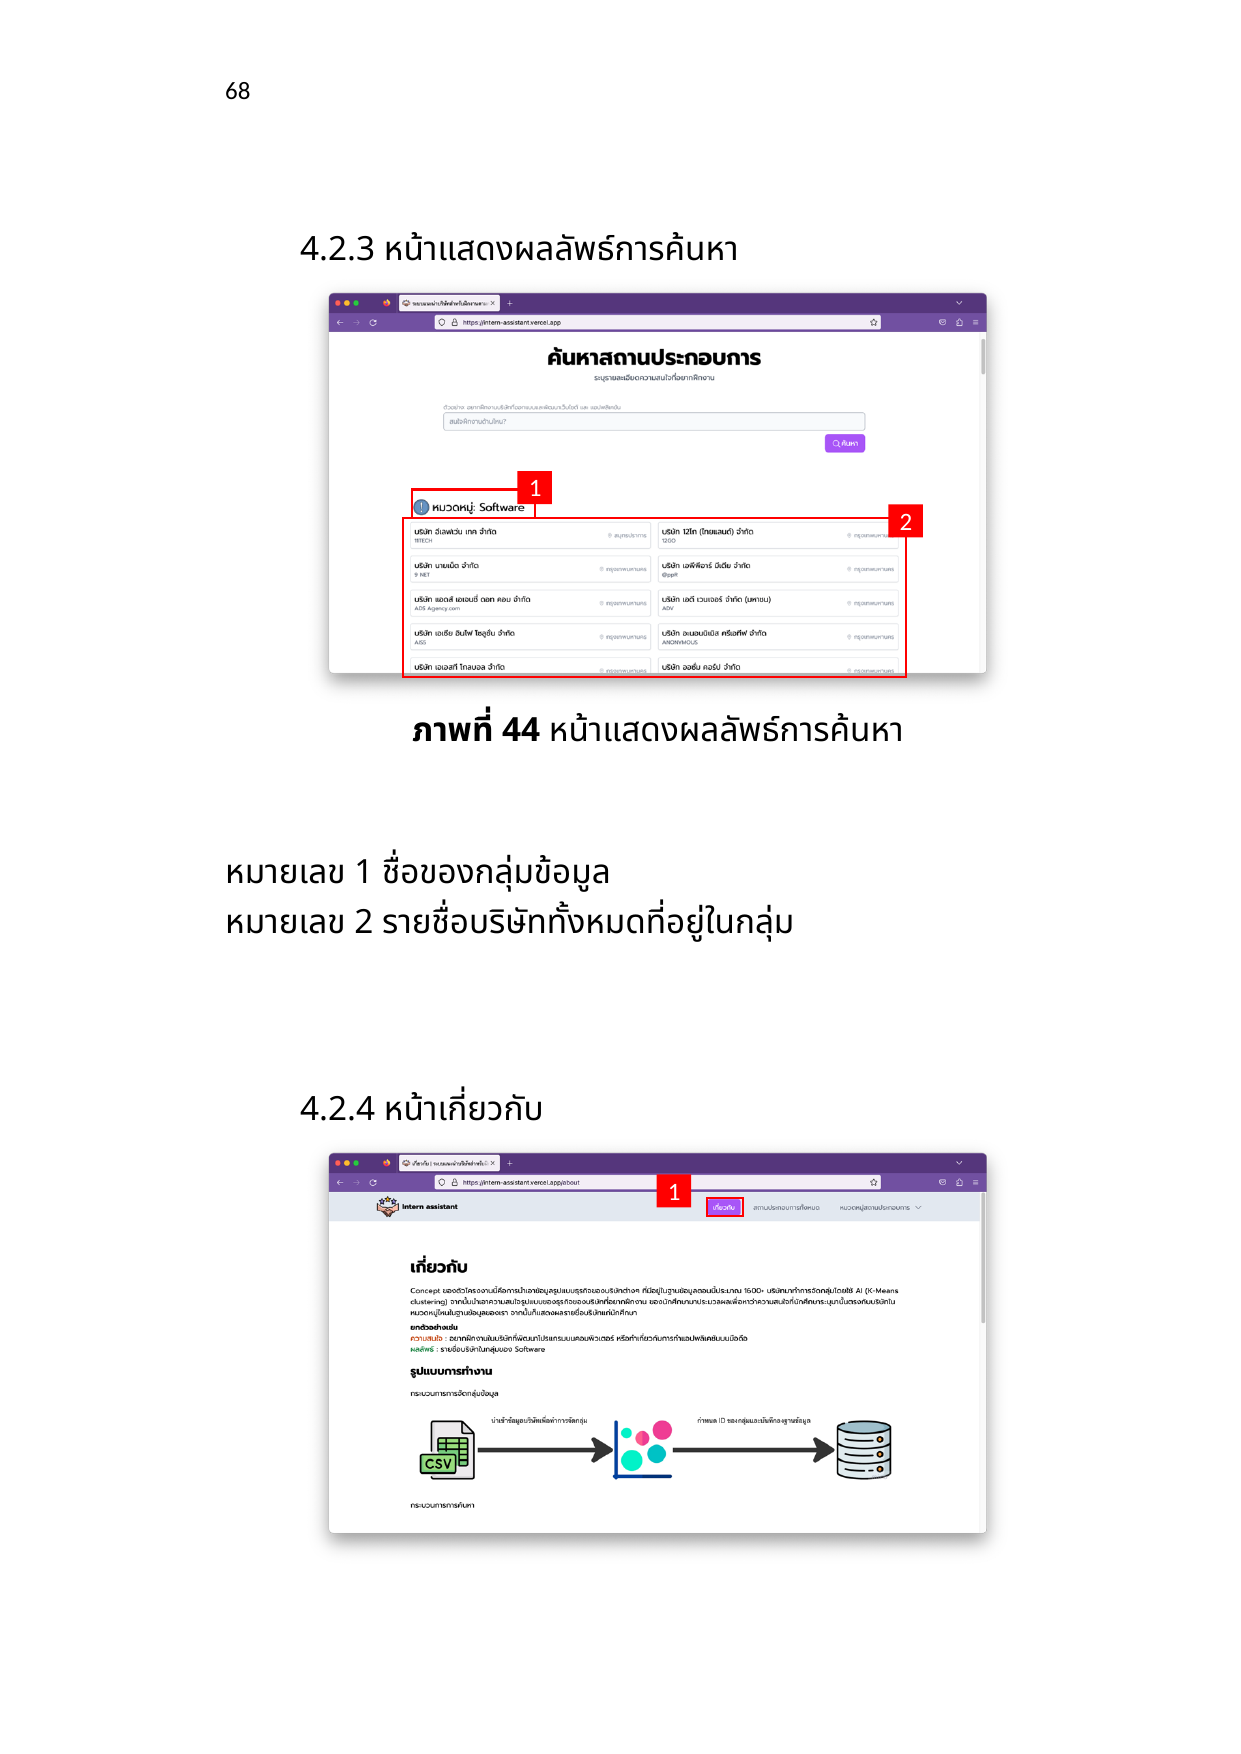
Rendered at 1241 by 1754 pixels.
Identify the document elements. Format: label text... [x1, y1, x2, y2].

text 4.2.4 หน้าเกี่ยวกับ [225, 1085, 1090, 1136]
text 4.2.3 หน้าแสดงผลลัพธ์การค้นหา [225, 225, 1090, 276]
text หมายเลข 1 ชื่อของกลุ่มข้อมูล [225, 848, 1090, 898]
picture [303, 275, 1012, 707]
text ภาพที่ 44 หน้าแสดงผลลัพธ์การค้นหา [225, 706, 1090, 757]
text หมายเลข 2 รายชื่อบริษัททั้งหมดที่อยู่ในกลุ่ม [225, 898, 1090, 949]
picture [303, 1135, 1012, 1567]
